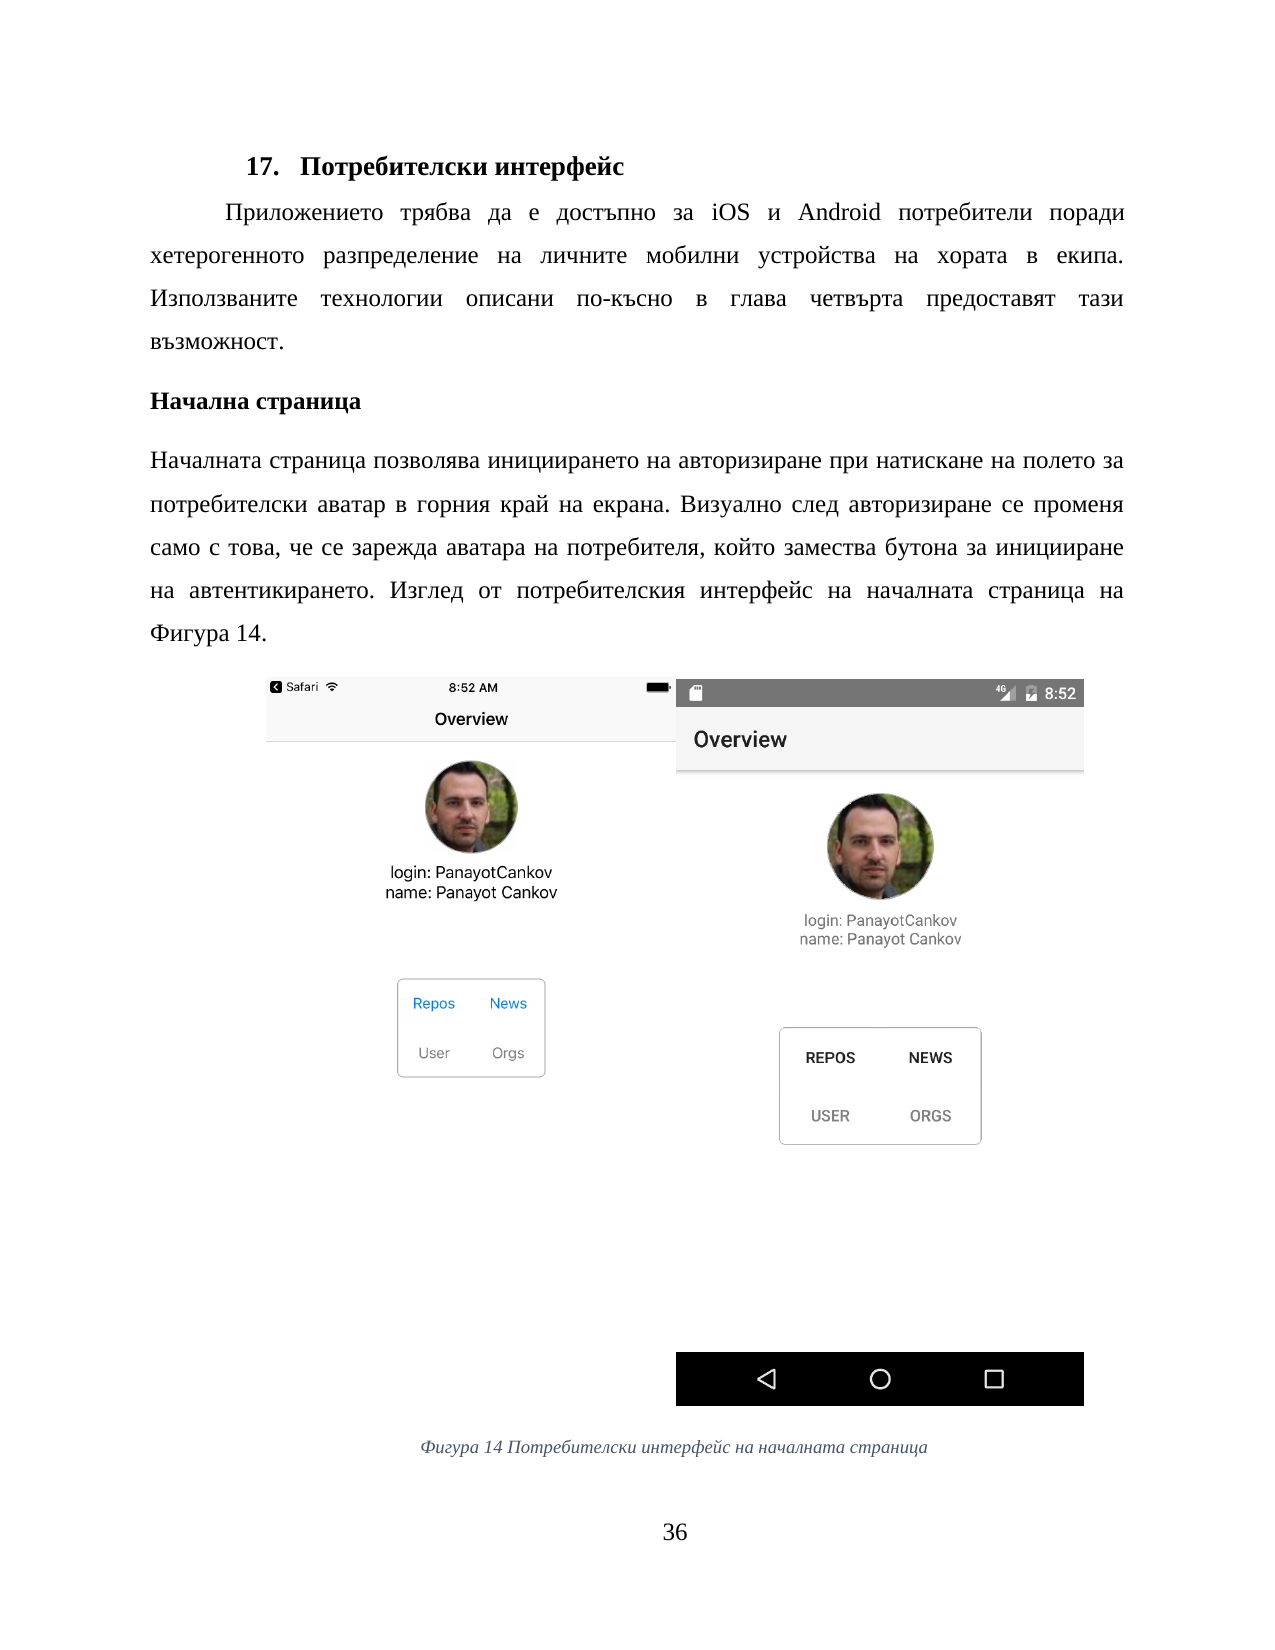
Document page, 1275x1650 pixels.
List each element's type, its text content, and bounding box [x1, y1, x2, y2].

text Начална страница [150, 386, 1125, 414]
text Приложението трябва да е достъпно за iOS и Android потребители поради хетерогенното разпределение на личните мобилни устройства на хората в екипа. Използваните технологии описани по-късно в глава четвърта предоставят тази възможност. [150, 197, 1125, 355]
picture [266, 677, 1084, 1406]
subtitle Потребителски интерфейс [187, 150, 1125, 181]
text Началната страница позволява инициирането на авторизиране при натискане на полето за потребителски аватар в горния край на екрана. Визуално след авторизиране се променя само с това, че се зарежда аватара на потребителя, който замества бутона за иницииране на автентикирането. Изглед от потребителския интерфейс на началната страница на Фигура 14. [150, 446, 1125, 647]
